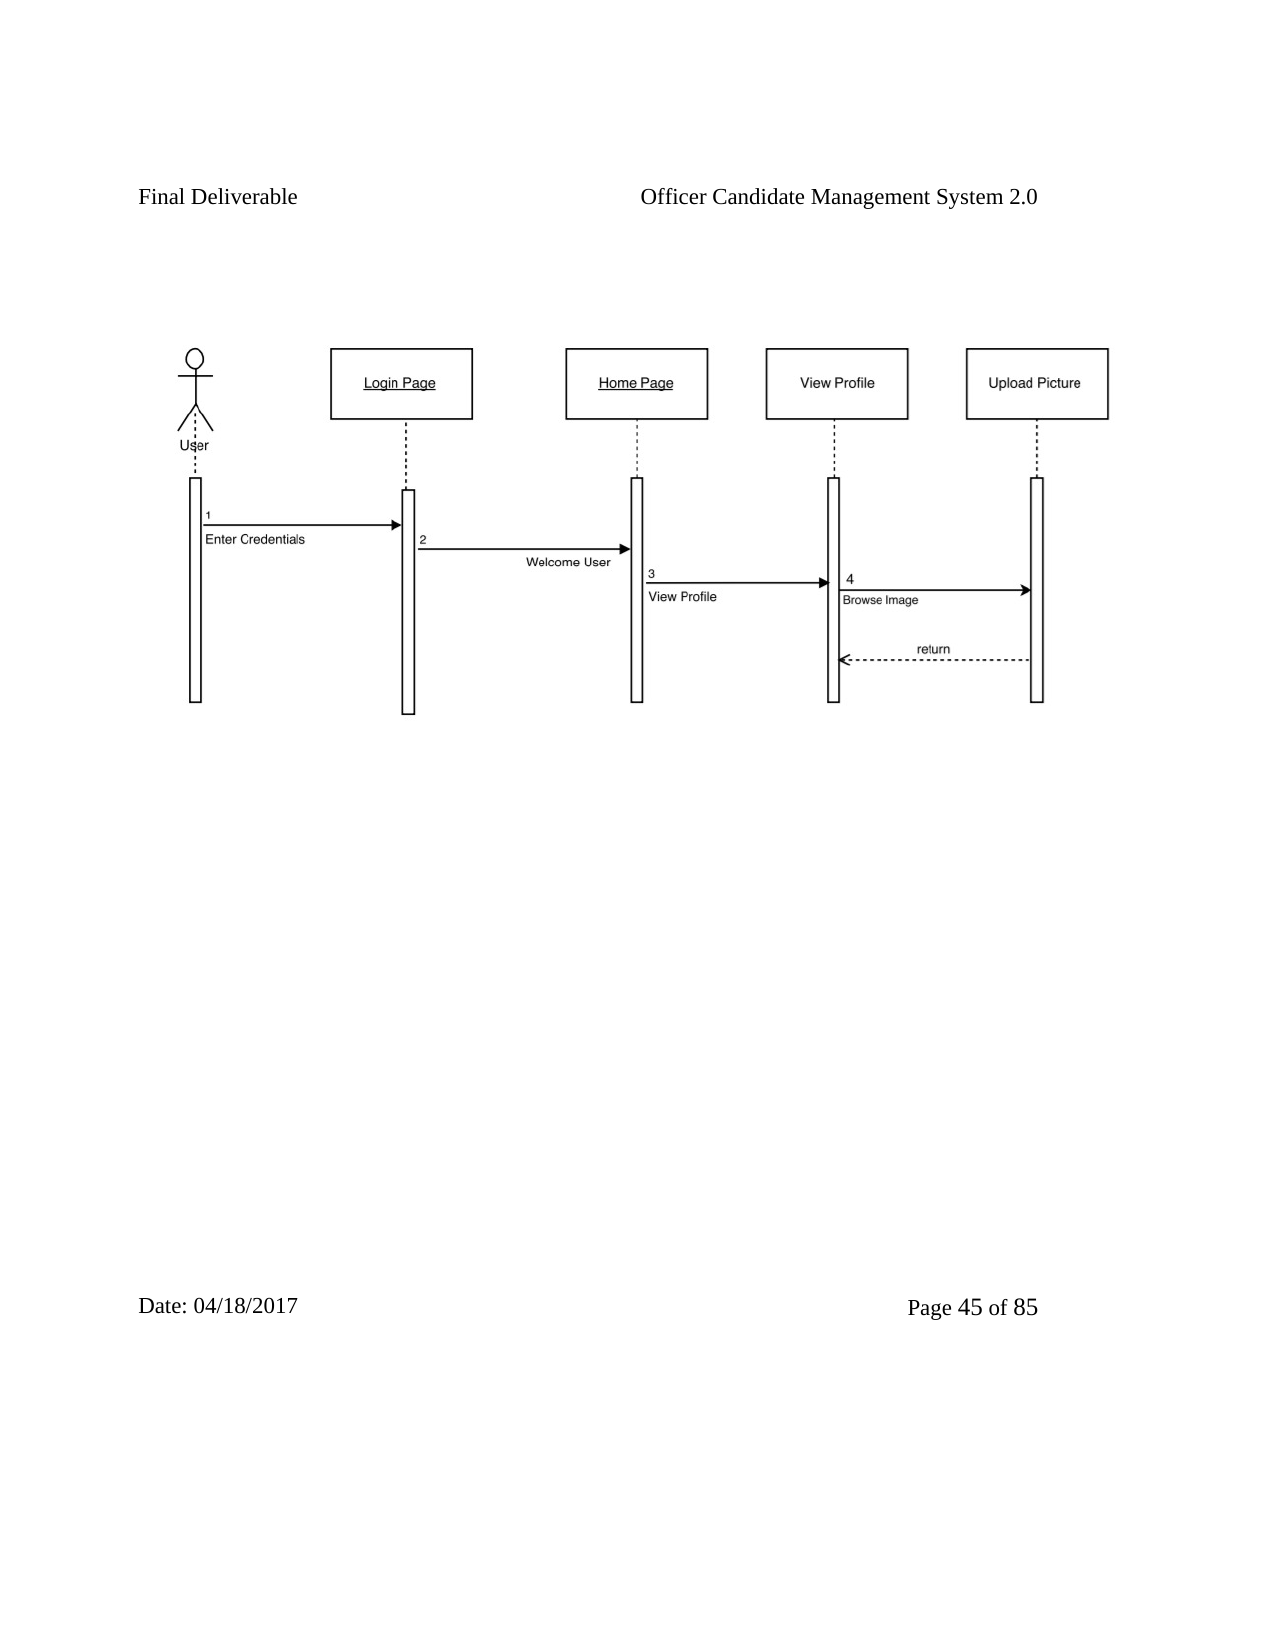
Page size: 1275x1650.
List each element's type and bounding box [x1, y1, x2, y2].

picture [150, 313, 1125, 766]
